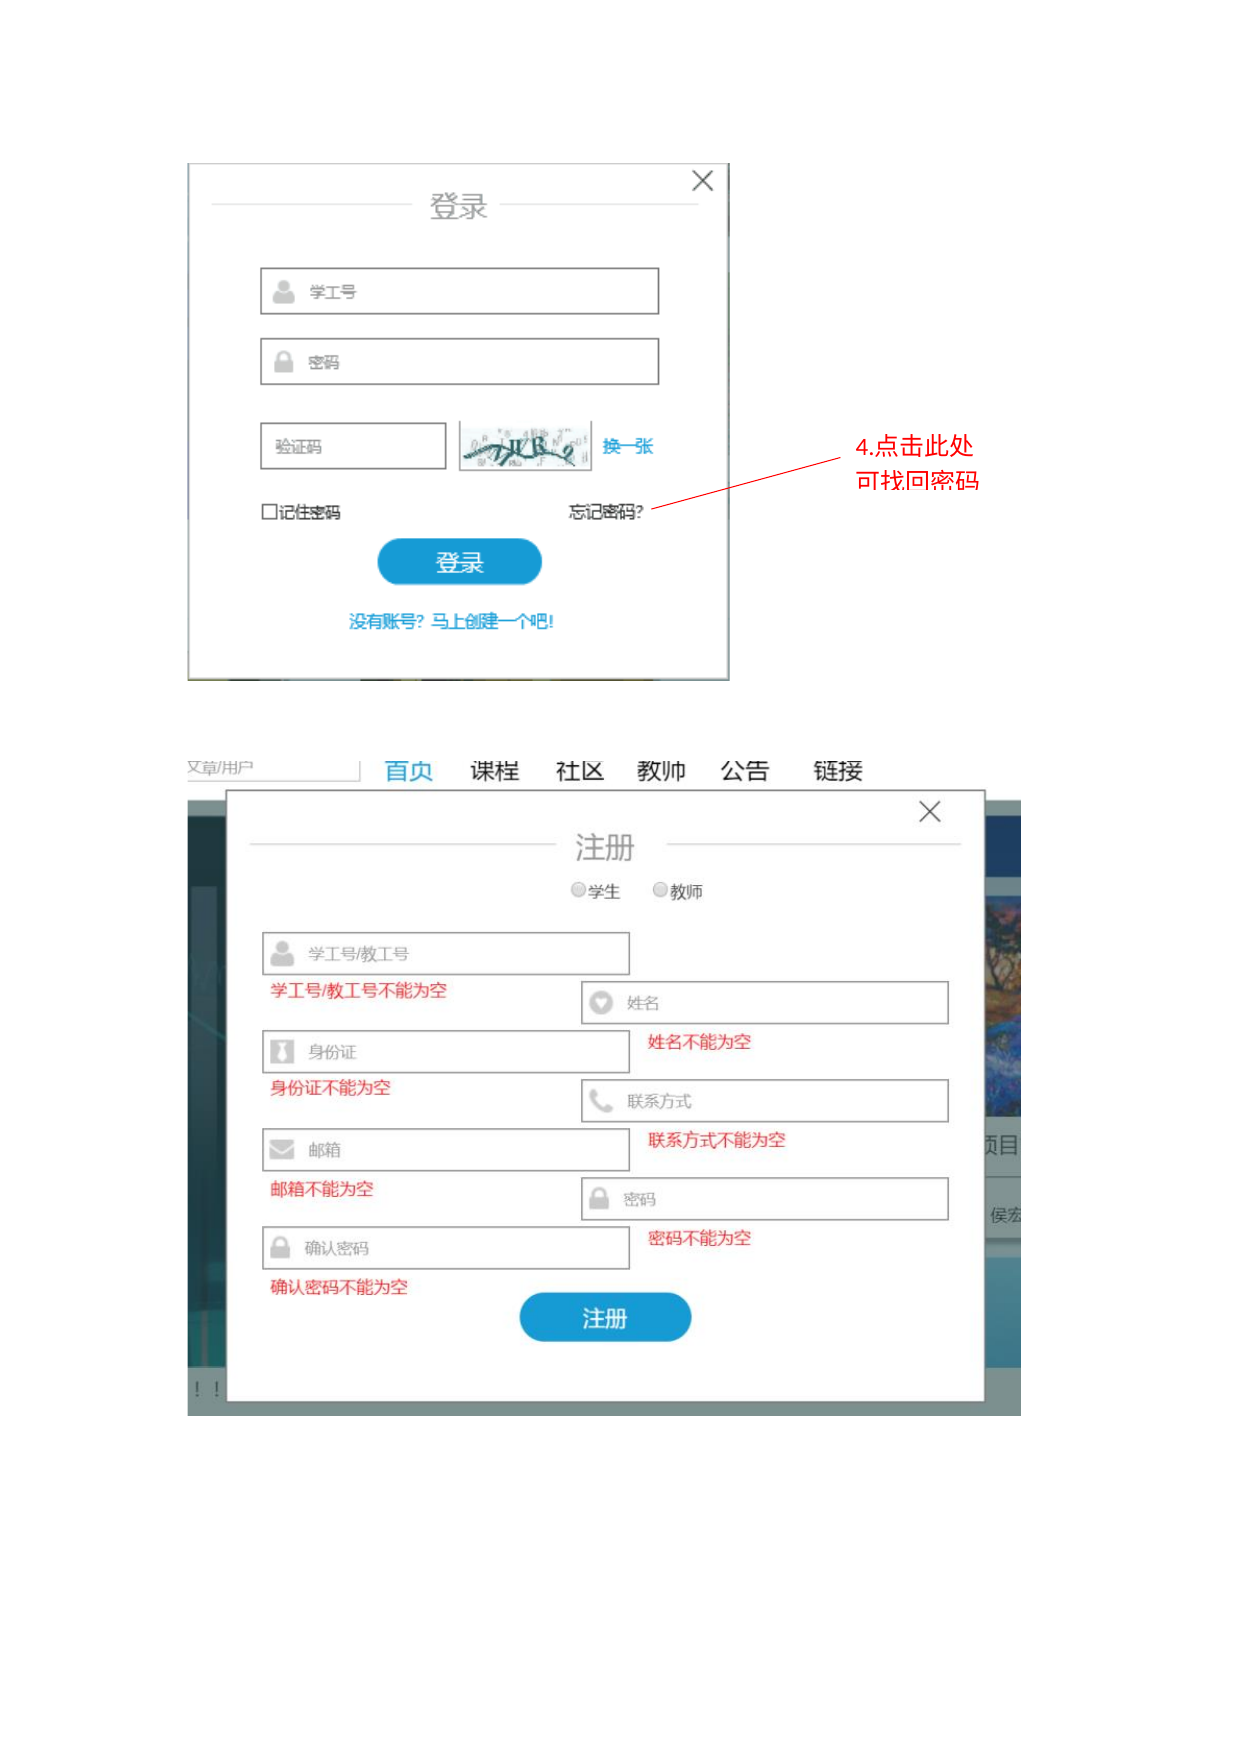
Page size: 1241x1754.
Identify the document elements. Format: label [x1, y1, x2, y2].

picture [187, 761, 1021, 1416]
picture [187, 163, 730, 681]
